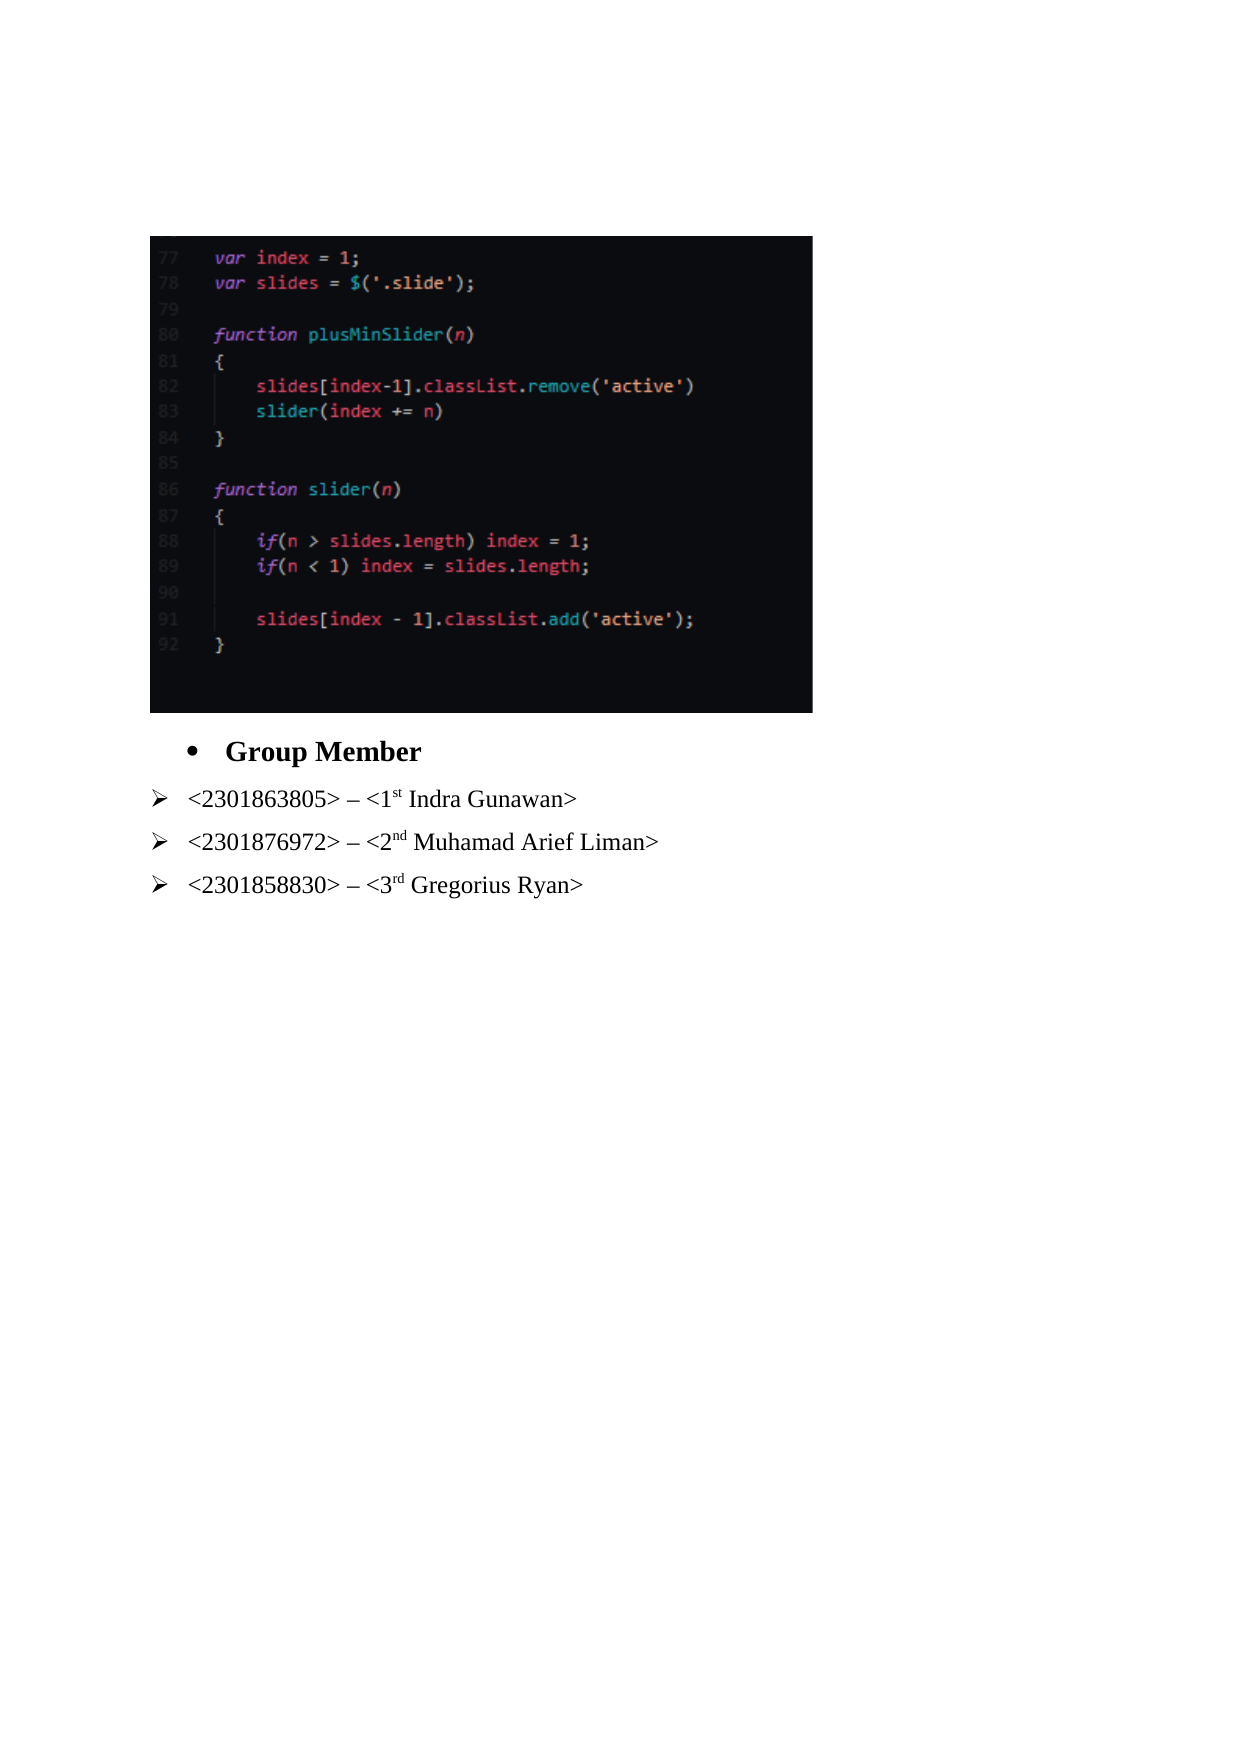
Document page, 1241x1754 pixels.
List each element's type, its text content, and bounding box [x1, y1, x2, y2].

picture [150, 236, 813, 713]
list <2301858830> – <3rd Gregorius Ryan> [150, 870, 1090, 899]
list <2301863805> – <1st Indra Gunawan> [150, 784, 1090, 813]
list <2301876972> – <2nd Muhamad Arief Liman> [150, 827, 1090, 856]
list Group Member [187, 734, 1090, 767]
